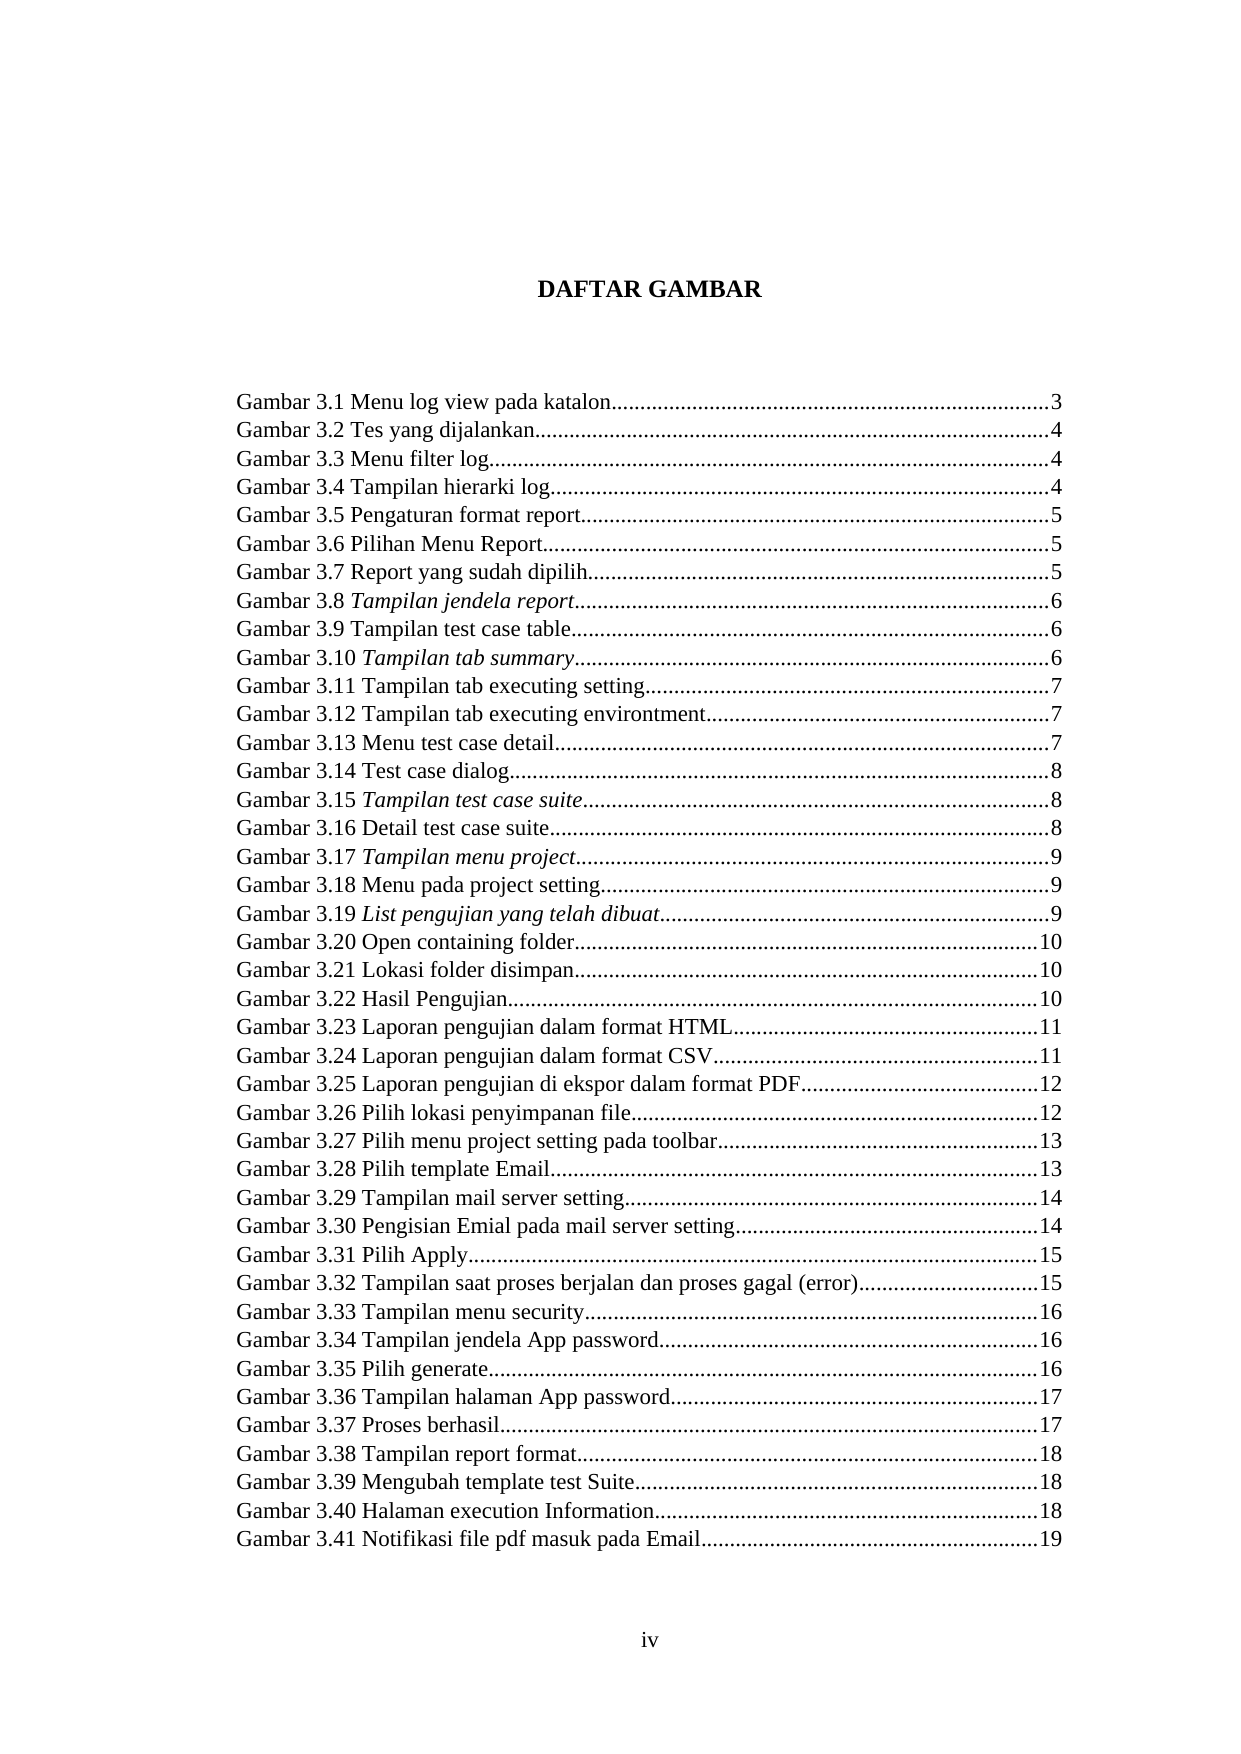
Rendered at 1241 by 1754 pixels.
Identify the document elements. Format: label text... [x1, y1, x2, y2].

text Gambar 3.19 List pengujian yang telah dibuat 9 [236, 899, 1063, 926]
text Gambar 3.20 Open containing folder 10 [236, 928, 1063, 954]
text Gambar 3.14 Test case dialog 8 [236, 757, 1063, 784]
text Gambar 3.6 Pilihan Menu Report 5 [236, 530, 1063, 556]
text Gambar 3.1 Menu log view pada katalon 3 [236, 388, 1063, 414]
text Gambar 3.9 Tampilan test case table 6 [236, 615, 1063, 642]
text Gambar 3.11 Tampilan tab executing setting 7 [236, 672, 1063, 698]
text Gambar 3.8 Tampilan jendela report 6 [236, 587, 1063, 613]
text Gambar 3.12 Tampilan tab executing environtment 7 [236, 701, 1063, 727]
text Gambar 3.23 Laporan pengujian dalam format HTML 11 [236, 1013, 1063, 1040]
text Gambar 3.41 Notifikasi file pdf masuk pada Email 19 [236, 1525, 1063, 1552]
text Gambar 3.28 Pilih template Email 13 [236, 1156, 1063, 1182]
text Gambar 3.32 Tampilan saat proses berjalan dan proses gagal (error) 15 [236, 1269, 1063, 1296]
text Gambar 3.21 Lokasi folder disimpan 10 [236, 956, 1063, 983]
text Gambar 3.7 Report yang sudah dipilih 5 [236, 558, 1063, 585]
text Gambar 3.35 Pilih generate 16 [236, 1354, 1063, 1381]
subtitle DAFTAR GAMBAR [236, 274, 1063, 302]
text Gambar 3.33 Tampilan menu security 16 [236, 1298, 1063, 1324]
text Gambar 3.34 Tampilan jendela App password 16 [236, 1326, 1063, 1352]
text Gambar 3.36 Tampilan halaman App password 17 [236, 1383, 1063, 1409]
text Gambar 3.5 Pengaturan format report 5 [236, 501, 1063, 528]
text Gambar 3.2 Tes yang dijalankan 4 [236, 416, 1063, 442]
text Gambar 3.22 Hasil Pengujian 10 [236, 985, 1063, 1011]
text Gambar 3.39 Mengubah template test Suite 18 [236, 1468, 1063, 1495]
text Gambar 3.24 Laporan pengujian dalam format CSV 11 [236, 1042, 1063, 1068]
text Gambar 3.37 Proses berhasil 17 [236, 1411, 1063, 1438]
text Gambar 3.26 Pilih lokasi penyimpanan file 12 [236, 1099, 1063, 1125]
text Gambar 3.13 Menu test case detail 7 [236, 729, 1063, 755]
text Gambar 3.4 Tampilan hierarki log 4 [236, 473, 1063, 499]
text Gambar 3.40 Halaman execution Information 18 [236, 1497, 1063, 1523]
text Gambar 3.38 Tampilan report format 18 [236, 1440, 1063, 1466]
text Gambar 3.27 Pilih menu project setting pada toolbar 13 [236, 1127, 1063, 1153]
text Gambar 3.10 Tampilan tab summary 6 [236, 644, 1063, 670]
text Gambar 3.15 Tampilan test case suite 8 [236, 786, 1063, 812]
text Gambar 3.25 Laporan pengujian di ekspor dalam format PDF 12 [236, 1070, 1063, 1097]
text Gambar 3.29 Tampilan mail server setting 14 [236, 1184, 1063, 1210]
text Gambar 3.3 Menu filter log 4 [236, 444, 1063, 471]
text Gambar 3.31 Pilih Apply 15 [236, 1241, 1063, 1267]
text Gambar 3.17 Tampilan menu project 9 [236, 843, 1063, 869]
text Gambar 3.30 Pengisian Emial pada mail server setting 14 [236, 1212, 1063, 1239]
text Gambar 3.16 Detail test case suite 8 [236, 814, 1063, 841]
text Gambar 3.18 Menu pada project setting 9 [236, 871, 1063, 897]
